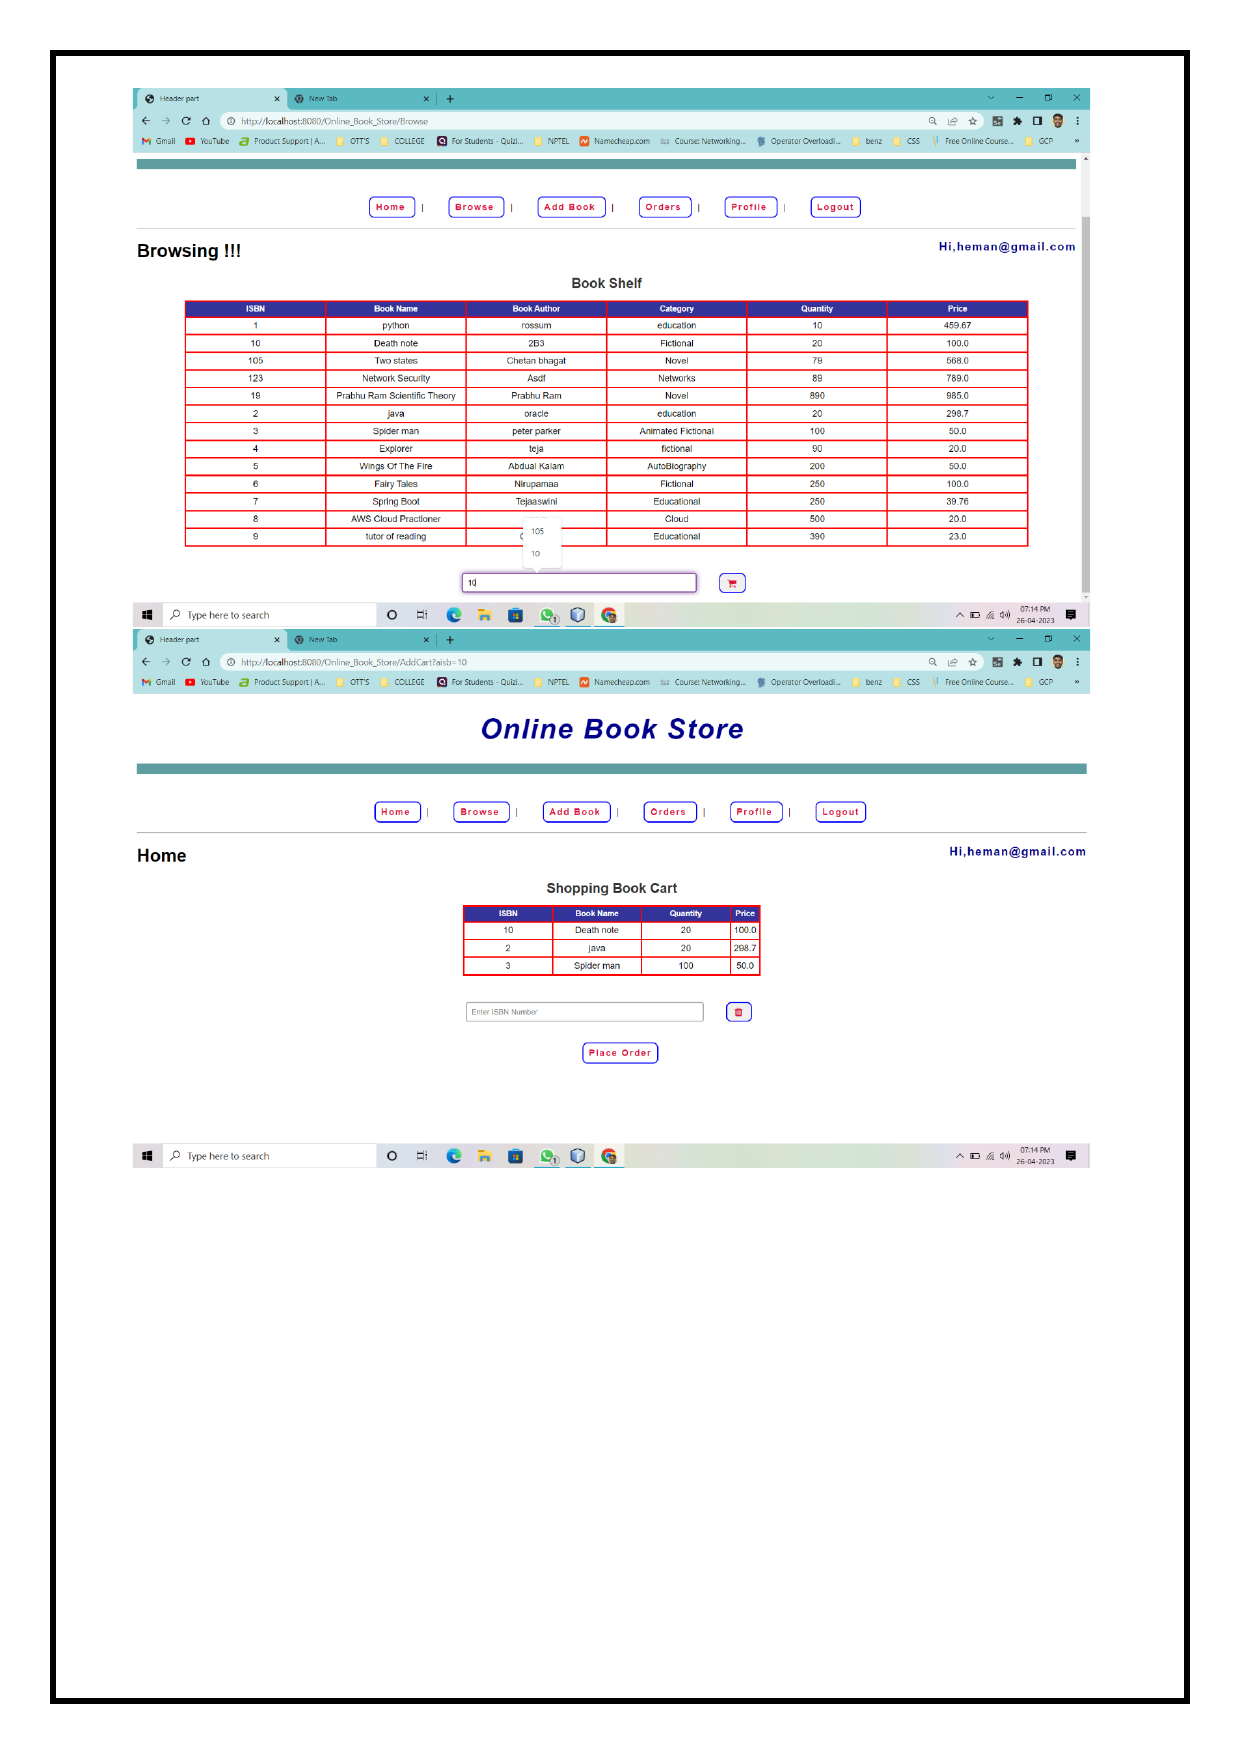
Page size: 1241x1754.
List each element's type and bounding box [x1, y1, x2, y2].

picture [132, 88, 1091, 627]
picture [132, 629, 1091, 1168]
